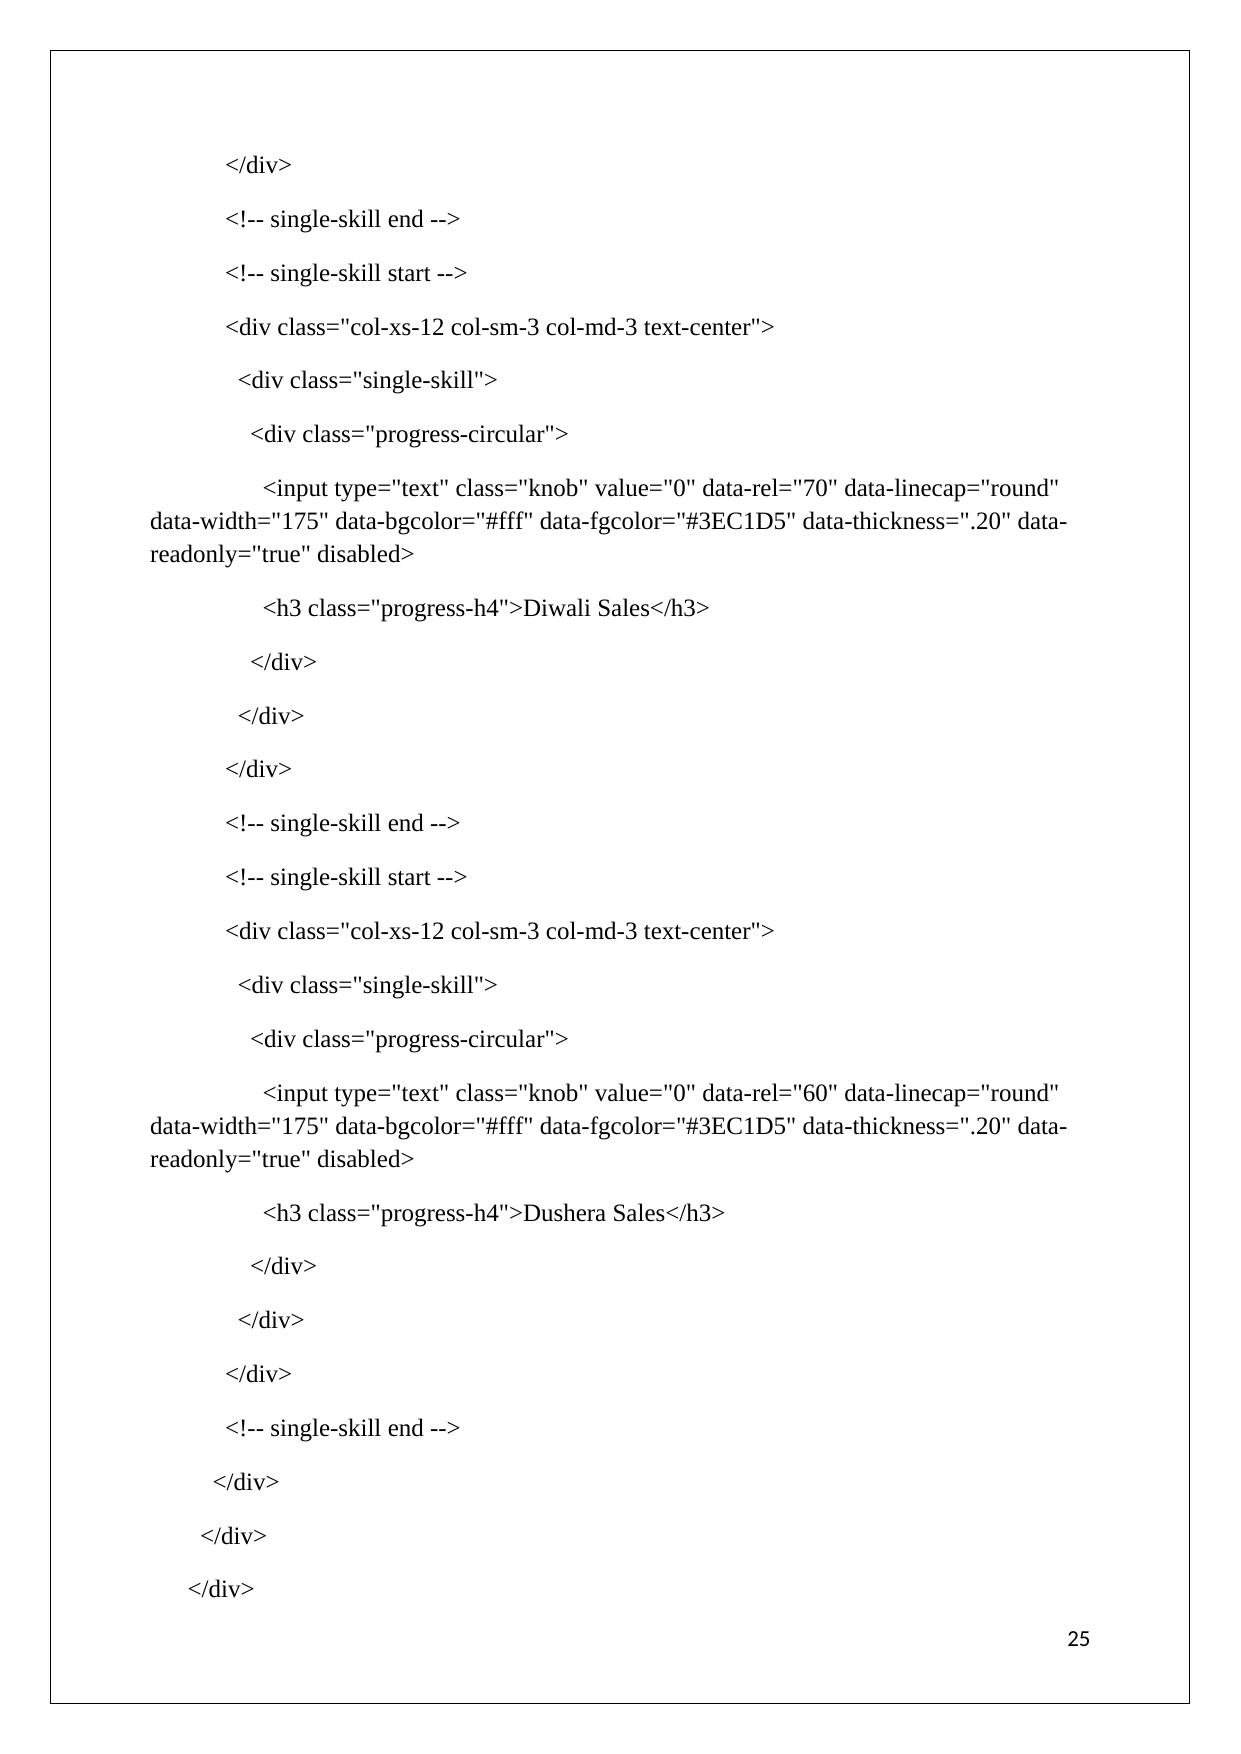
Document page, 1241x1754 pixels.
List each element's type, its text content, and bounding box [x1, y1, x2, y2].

text </div> [150, 701, 1090, 729]
text <h3 class="progress-h4">Dushera Sales</h3> [150, 1198, 1090, 1226]
text <div class="progress-circular"> [150, 1024, 1090, 1053]
text </div> [150, 1305, 1090, 1334]
text </div> [150, 1467, 1090, 1496]
text </div> [150, 647, 1090, 676]
text <div class="single-skill"> [150, 365, 1090, 394]
text <div class="progress-circular"> [150, 419, 1090, 448]
text <div class="single-skill"> [150, 970, 1090, 999]
text <input type="text" class="knob" value="0" data-rel="60" data-linecap="round" data-width="175" data-bgcolor="#fff" data-fgcolor="#3EC1D5" data-thickness=".20" data-readonly="true" disabled> [150, 1078, 1090, 1172]
text <!-- single-skill end --> [150, 1413, 1090, 1442]
text <!-- single-skill start --> [150, 862, 1090, 891]
text <div class="col-xs-12 col-sm-3 col-md-3 text-center"> [150, 916, 1090, 945]
text </div> [150, 1359, 1090, 1388]
text <!-- single-skill end --> [150, 808, 1090, 837]
text </div> [150, 150, 1090, 179]
text <!-- single-skill end --> [150, 204, 1090, 233]
text </div> [150, 754, 1090, 783]
text <input type="text" class="knob" value="0" data-rel="70" data-linecap="round" data-width="175" data-bgcolor="#fff" data-fgcolor="#3EC1D5" data-thickness=".20" data-readonly="true" disabled> [150, 473, 1090, 568]
text </div> [150, 1521, 1090, 1549]
text <div class="col-xs-12 col-sm-3 col-md-3 text-center"> [150, 312, 1090, 340]
text <h3 class="progress-h4">Diwali Sales</h3> [150, 593, 1090, 622]
text <!-- single-skill start --> [150, 258, 1090, 286]
text </div> [150, 1251, 1090, 1280]
text </div> [150, 1574, 1090, 1603]
